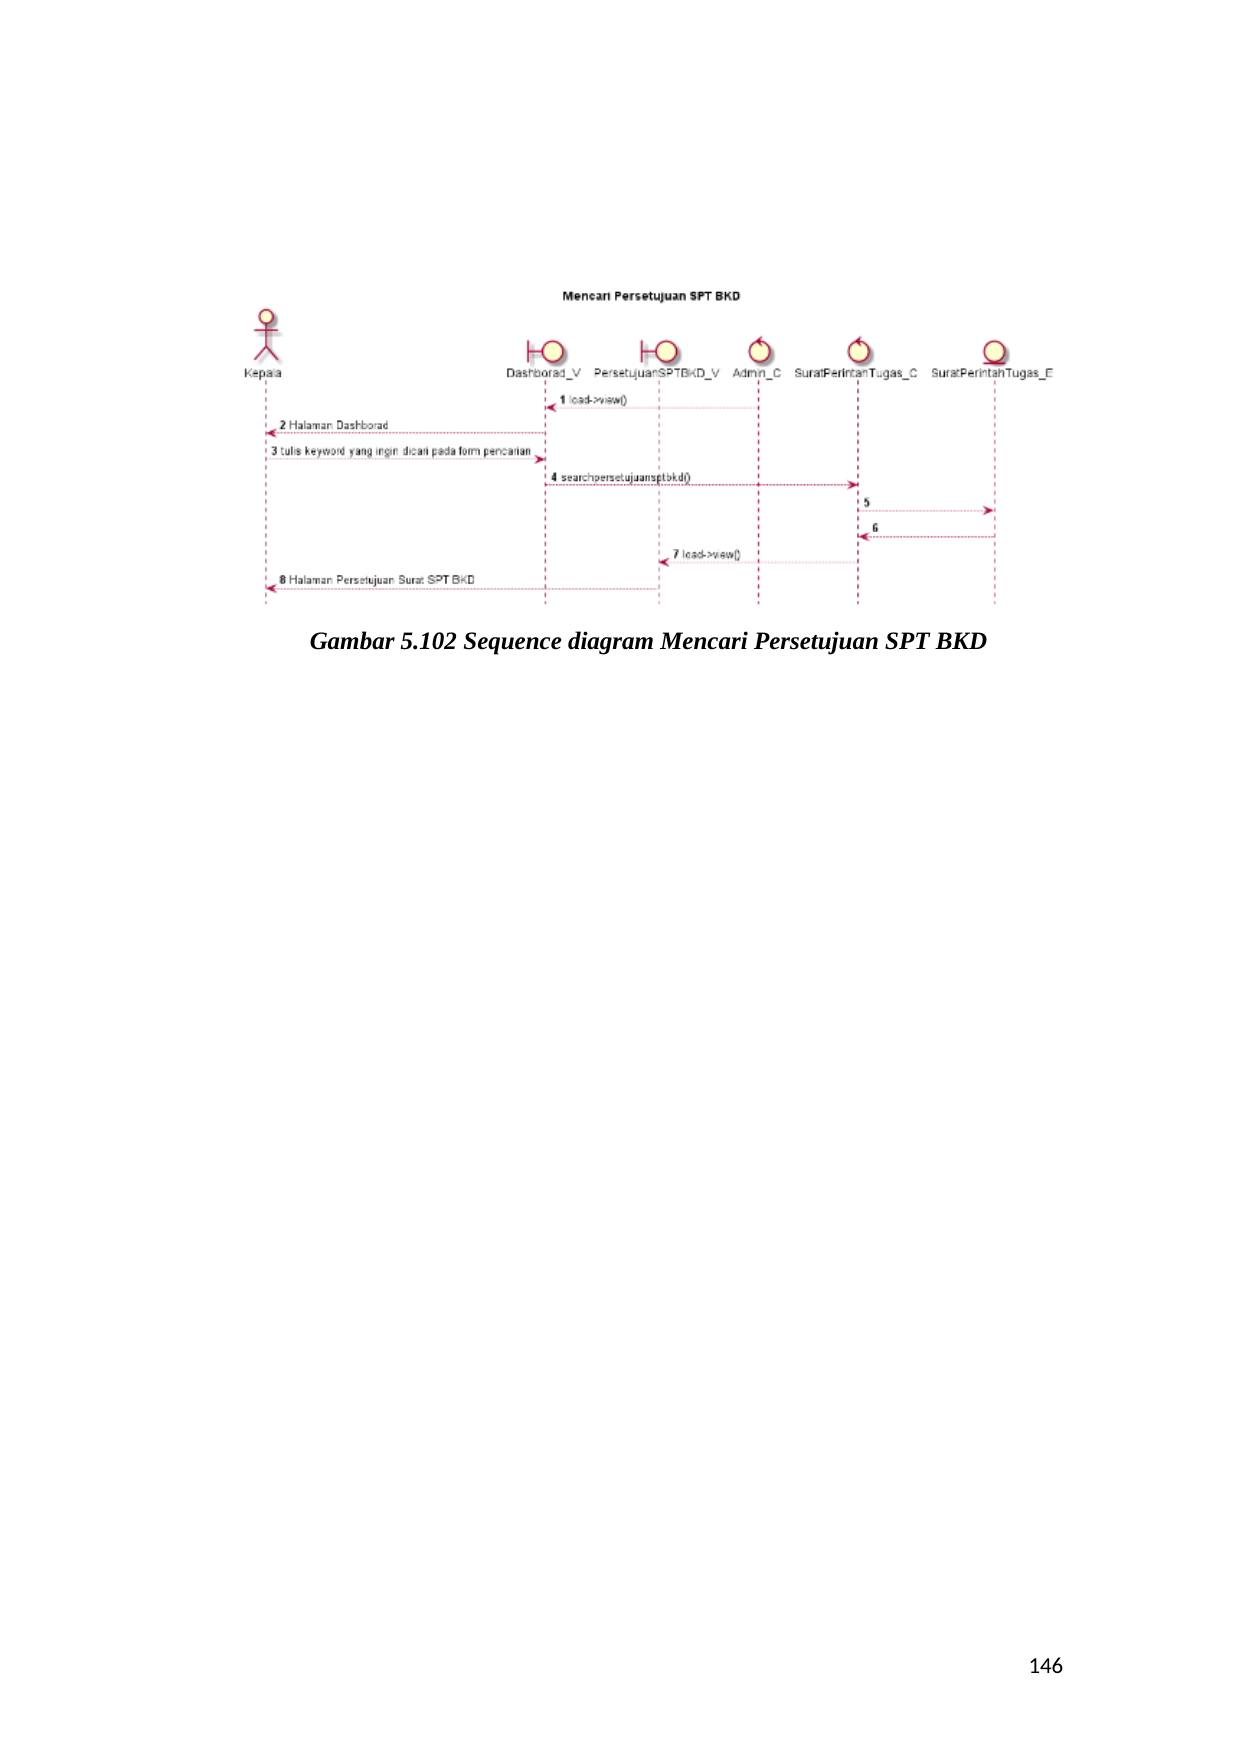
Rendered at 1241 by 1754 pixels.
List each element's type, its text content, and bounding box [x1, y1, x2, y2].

picture [238, 279, 1062, 613]
text Gambar 5.102 Sequence diagram Mencari Persetujuan SPT BKD [236, 626, 1063, 655]
